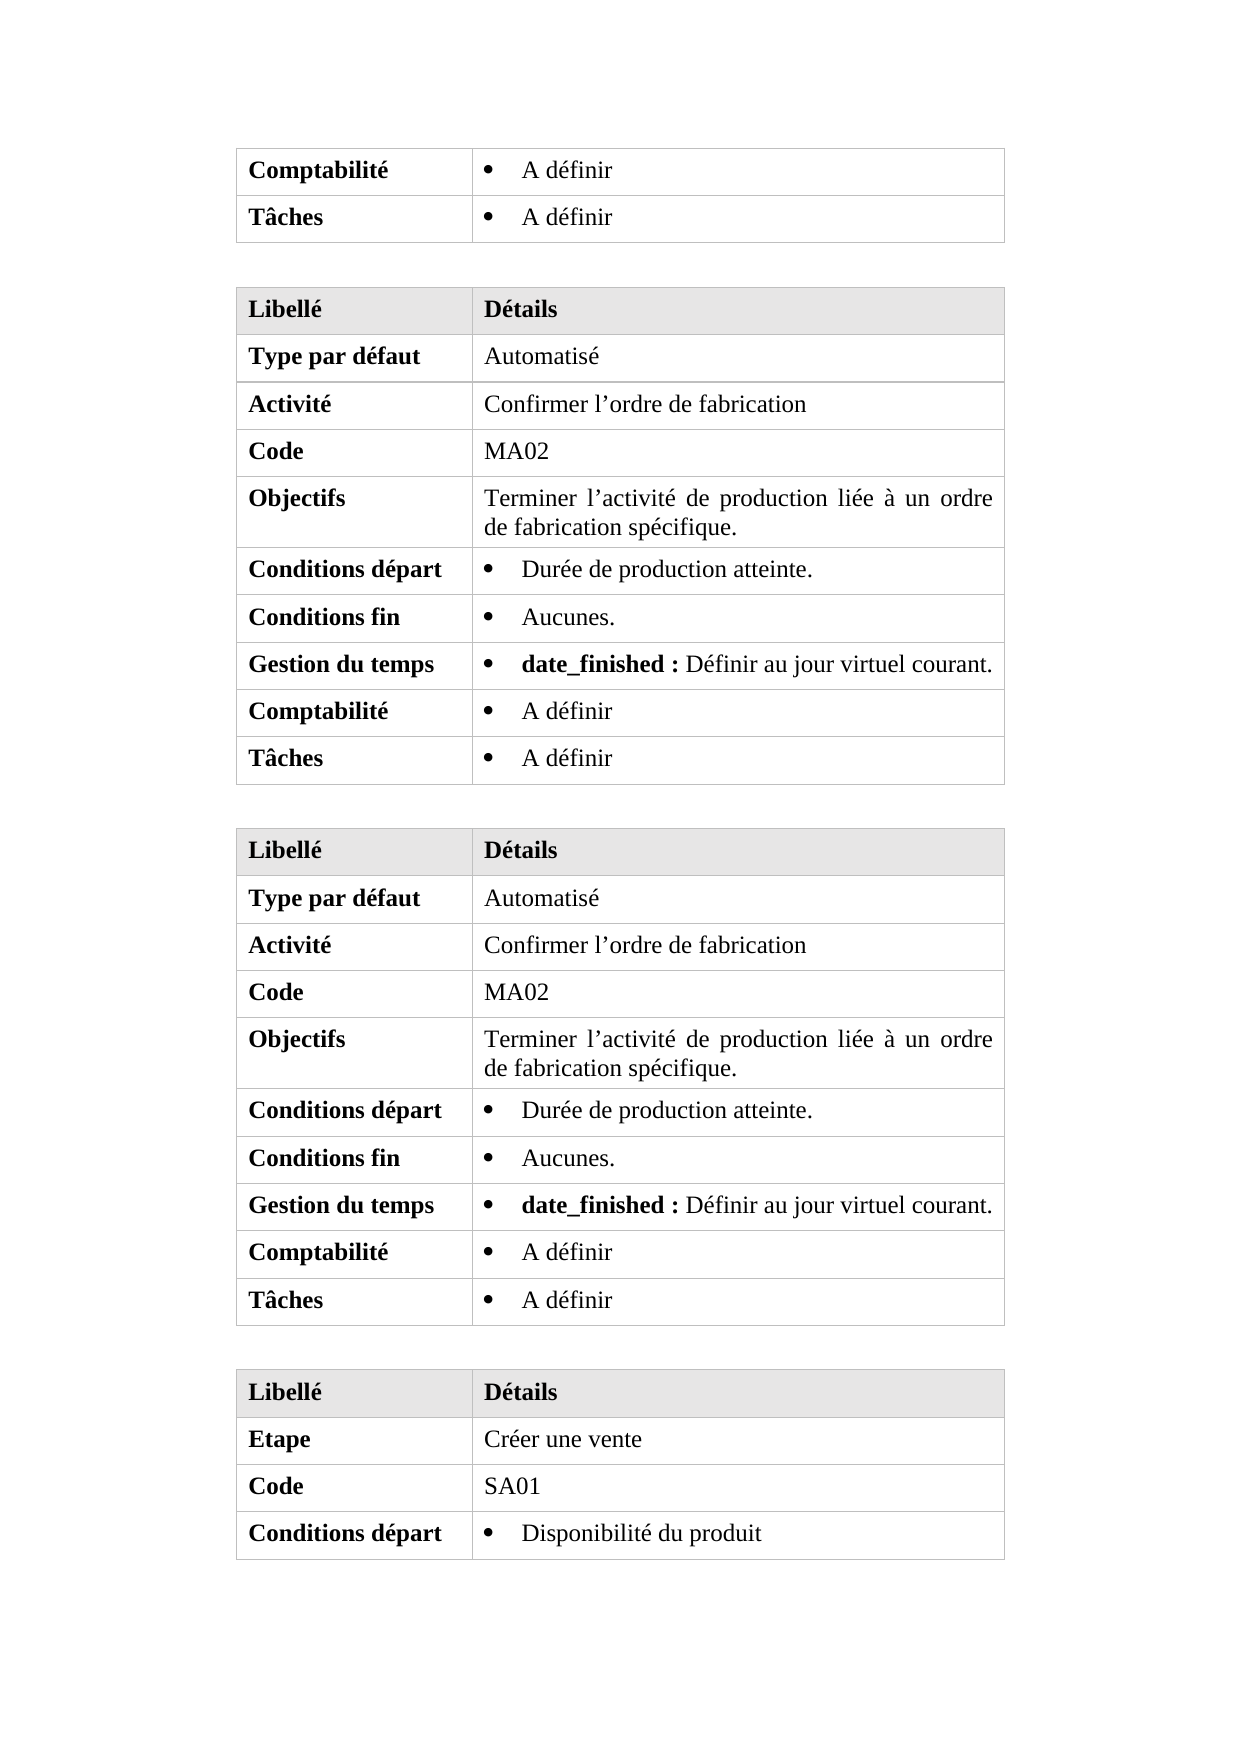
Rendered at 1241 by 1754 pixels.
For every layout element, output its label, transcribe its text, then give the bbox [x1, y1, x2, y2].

table_cell Disponibilité du produit [473, 1512, 1004, 1558]
table_cell Type par défaut [237, 876, 472, 923]
table_cell date_finished : Définir au jour virtuel courant. [473, 1184, 1004, 1230]
table_cell Gestion du temps [237, 1184, 472, 1230]
table_cell A définir [473, 1231, 1004, 1277]
table_cell Gestion du temps [237, 643, 472, 689]
table_cell Tâches [237, 196, 472, 242]
table_cell Objectifs [237, 477, 472, 547]
table_cell A définir [473, 690, 1004, 736]
table_cell Aucunes. [473, 595, 1004, 642]
table_cell Activité [237, 924, 472, 970]
table_cell Terminer l’activité de production liée à un ordre de fabrication spécifique. [473, 1018, 1004, 1088]
table_cell A définir [473, 149, 1004, 195]
table_cell MA02 [473, 971, 1004, 1017]
table_header Libellé [237, 288, 472, 334]
table_cell Comptabilité [237, 690, 472, 736]
table_cell Objectifs [237, 1018, 472, 1088]
table_cell Conditions départ [237, 1089, 472, 1136]
table_cell A définir [473, 737, 1004, 783]
table_cell Durée de production atteinte. [473, 1089, 1004, 1136]
table_cell date_finished : Définir au jour virtuel courant. [473, 643, 1004, 689]
table_cell Tâches [237, 1279, 472, 1325]
table_cell A définir [473, 196, 1004, 242]
table_cell Code [237, 1465, 472, 1511]
table_header Libellé [237, 829, 472, 875]
table_cell Créer une vente [473, 1418, 1004, 1464]
table_cell Etape [237, 1418, 472, 1464]
table_cell Comptabilité [237, 149, 472, 195]
table_cell Conditions fin [237, 595, 472, 642]
table_cell Automatisé [473, 876, 1004, 923]
table_cell Activité [237, 383, 472, 429]
table_cell Confirmer l’ordre de fabrication [473, 383, 1004, 429]
table_cell Confirmer l’ordre de fabrication [473, 924, 1004, 970]
table_cell Comptabilité [237, 1231, 472, 1277]
table_header Détails [473, 829, 1004, 875]
table_cell Conditions fin [237, 1137, 472, 1183]
table_cell Code [237, 971, 472, 1017]
table_cell Aucunes. [473, 1137, 1004, 1183]
table_cell A définir [473, 1279, 1004, 1325]
table_cell Tâches [237, 737, 472, 783]
table_cell Durée de production atteinte. [473, 548, 1004, 594]
table_cell Code [237, 430, 472, 476]
table_header Détails [473, 1370, 1004, 1417]
table_cell Automatisé [473, 335, 1004, 381]
table_cell Type par défaut [237, 335, 472, 381]
table_cell Conditions départ [237, 1512, 472, 1558]
table_cell MA02 [473, 430, 1004, 476]
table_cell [473, 477, 1004, 547]
table_header Libellé [237, 1370, 472, 1417]
table_header Détails [473, 288, 1004, 334]
table_cell Conditions départ [237, 548, 472, 594]
table_cell SA01 [473, 1465, 1004, 1511]
